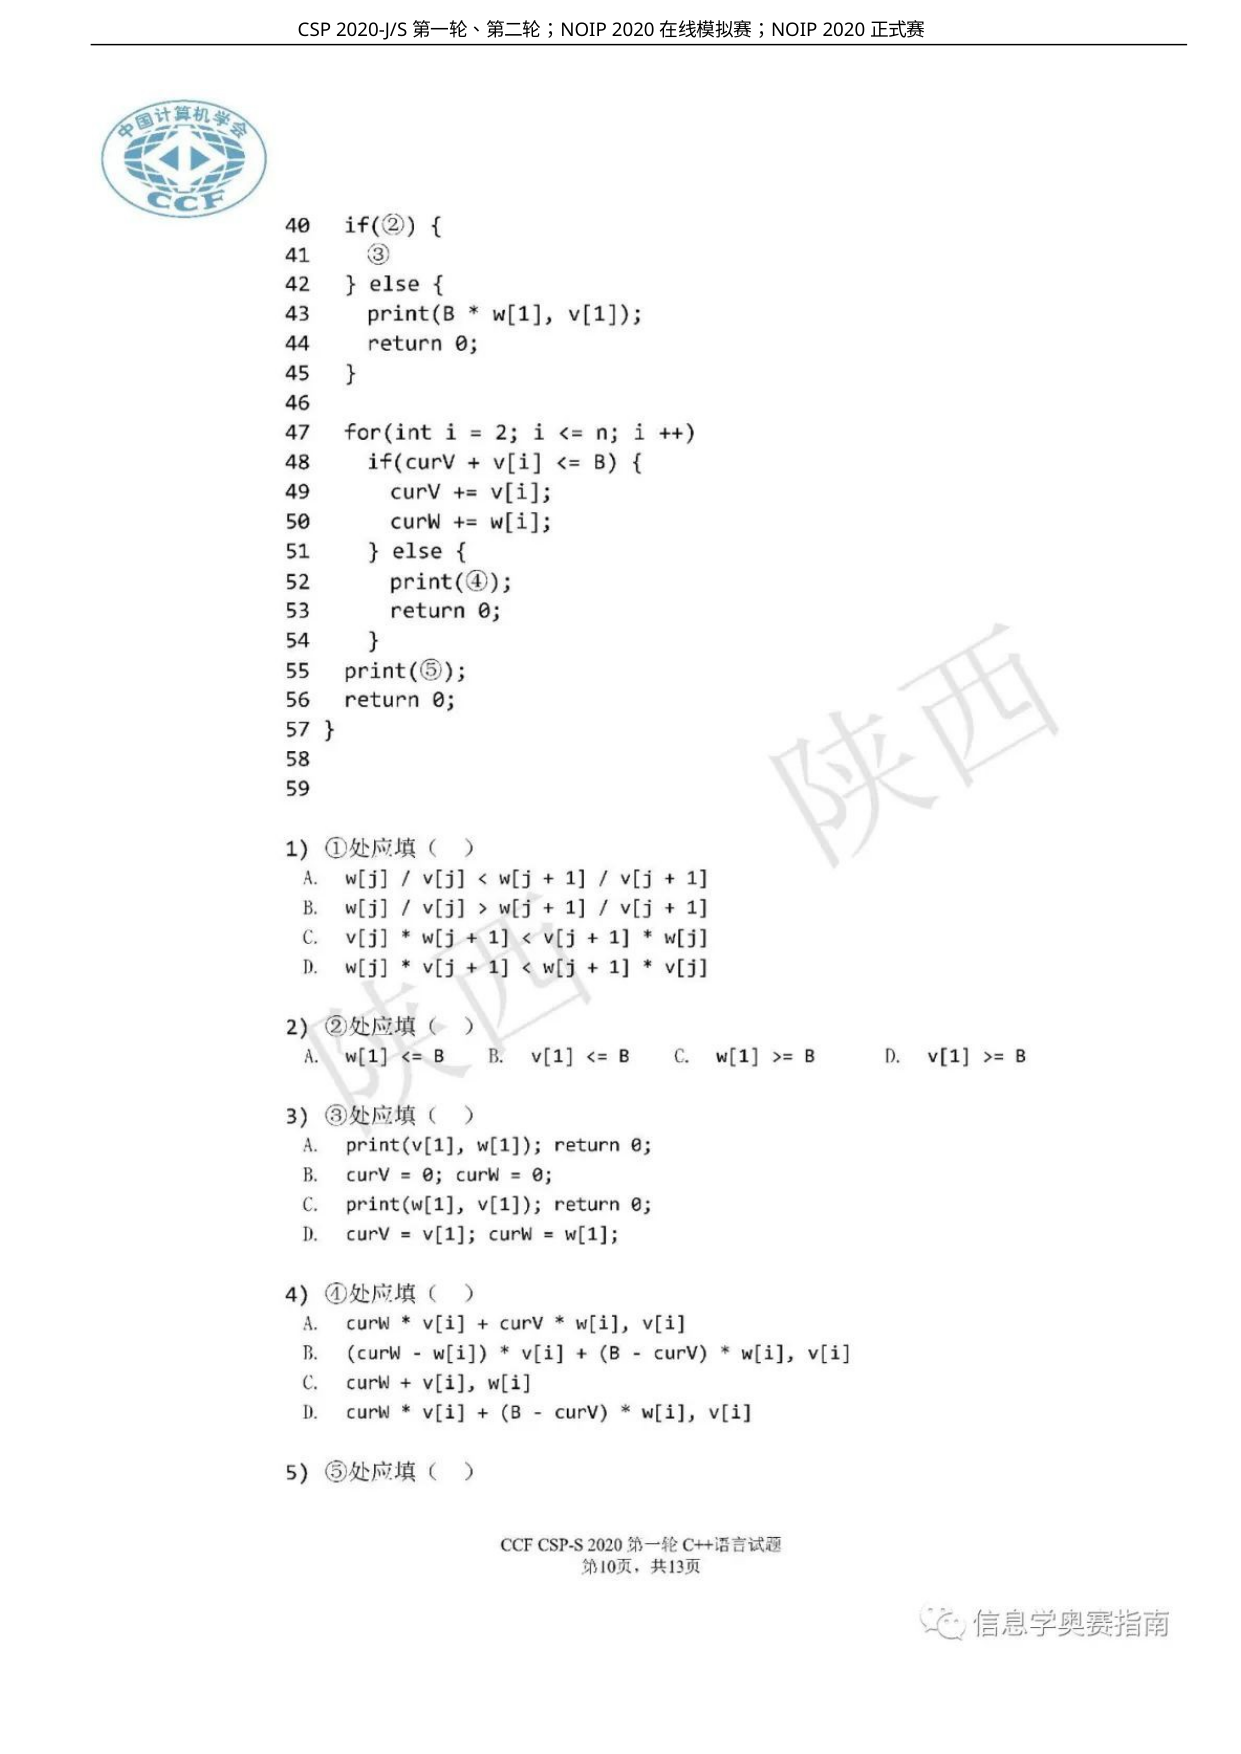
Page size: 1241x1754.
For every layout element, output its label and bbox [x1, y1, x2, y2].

picture [91, 89, 1173, 1648]
